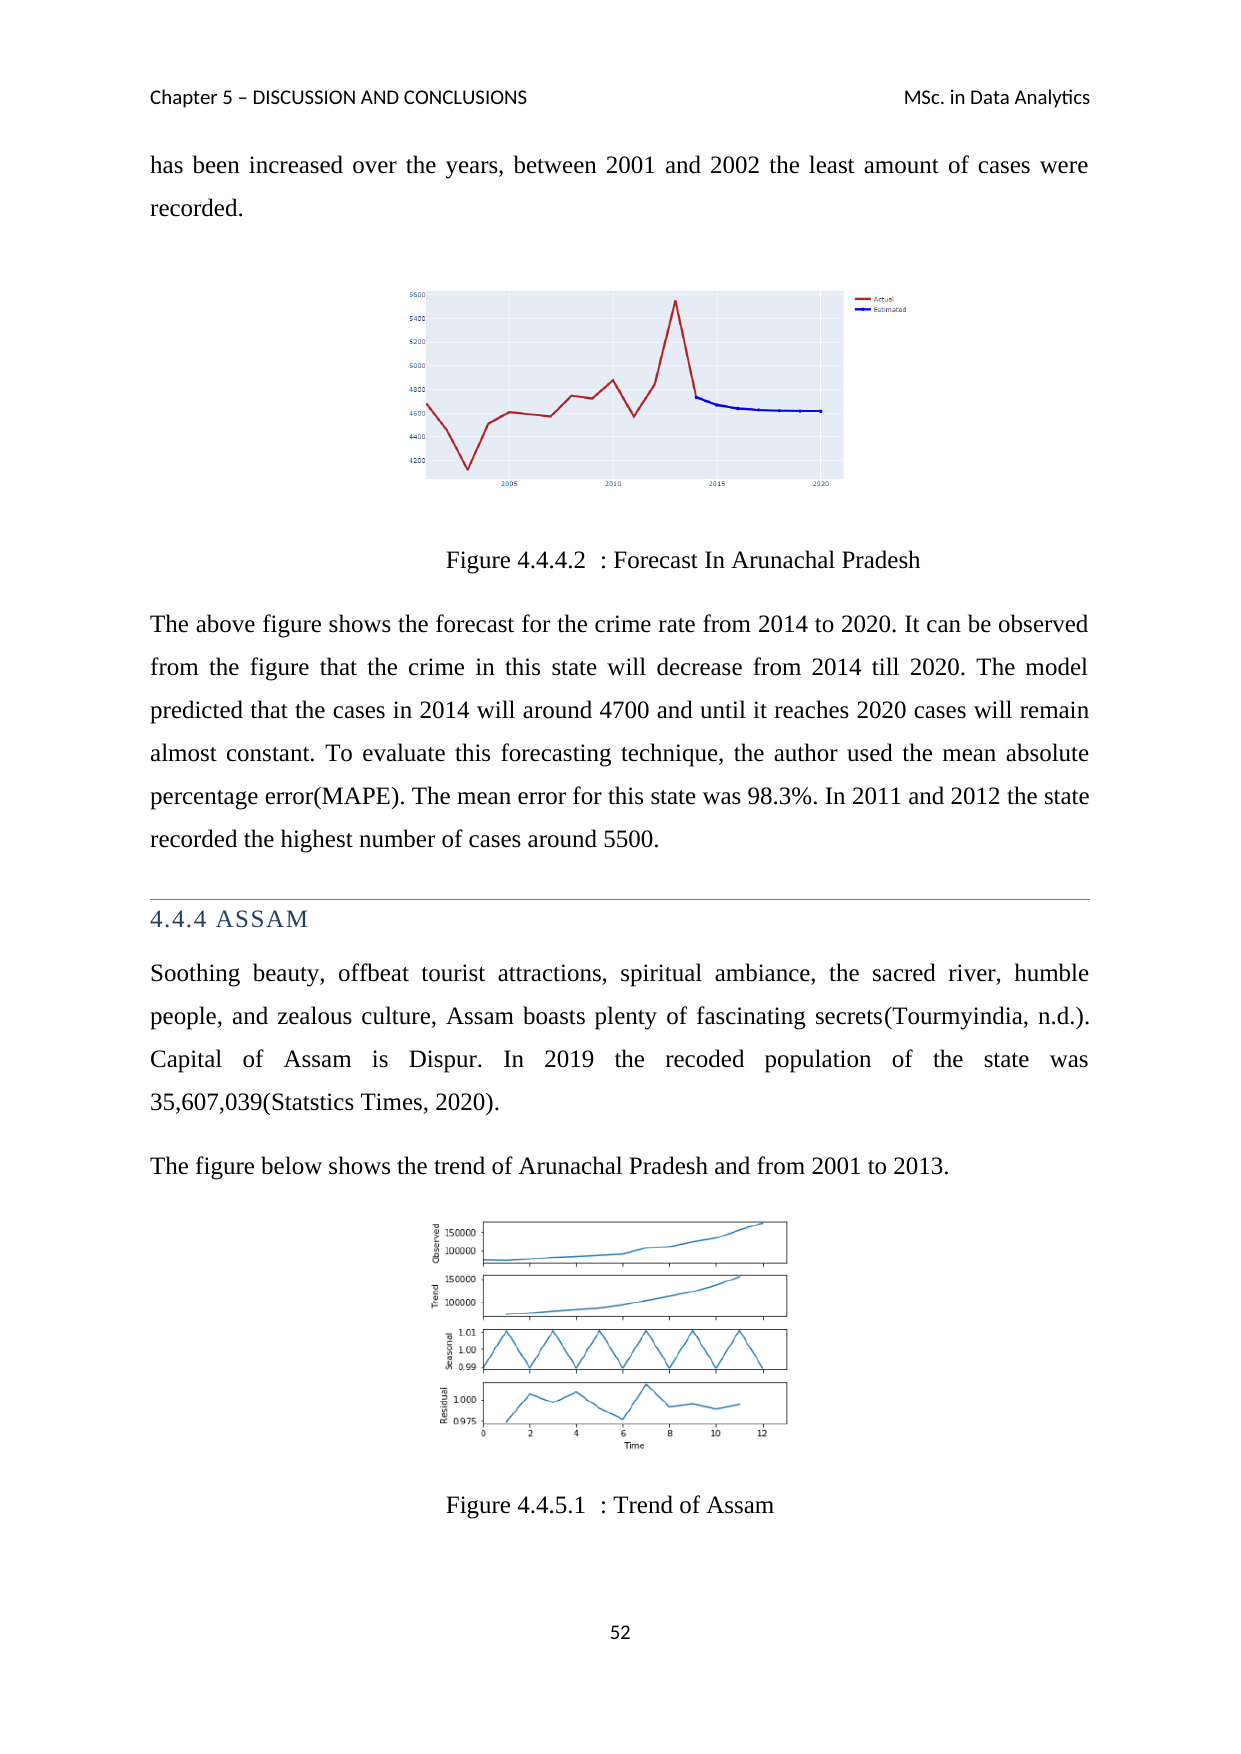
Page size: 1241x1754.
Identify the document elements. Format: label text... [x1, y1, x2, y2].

picture [426, 1215, 815, 1457]
text The above figure shows the forecast for the crime rate from 2014 to 2020. It can be observed from the figure that the crime in this state will decrease from 2014 till 2020. The model predicted that the cases in 2014 will around 4700 and until it reaches 2020 cases will remain almost constant. To evaluate this forecasting technique, the author used the mean absolute percentage error(MAPE). The mean error for this state was 98.3%. In 2011 and 2012 the state recorded the highest number of cases around 5500. [150, 609, 1090, 853]
text Soothing beauty, offbeat tourist attractions, spiritual ambiance, the sacred river, humble people, and zealous culture, Assam boasts plenty of fascinating secrets(Tourmyindia, n.d.). Capital of Assam is Dispur. In 2019 the recoded population of the state was 35,607,039(Statstics Times, 2020). [150, 958, 1090, 1116]
list : Forecast In Arunachal Pradesh [516, 545, 1090, 573]
list : Trend of Assam [516, 1491, 1090, 1519]
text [150, 150, 1090, 222]
text The figure below shows the trend of Arunachal Pradesh and from 2001 to 2013. [150, 1151, 1090, 1180]
picture [375, 257, 909, 512]
subtitle 4.4.4 ASSAM [150, 900, 1090, 933]
